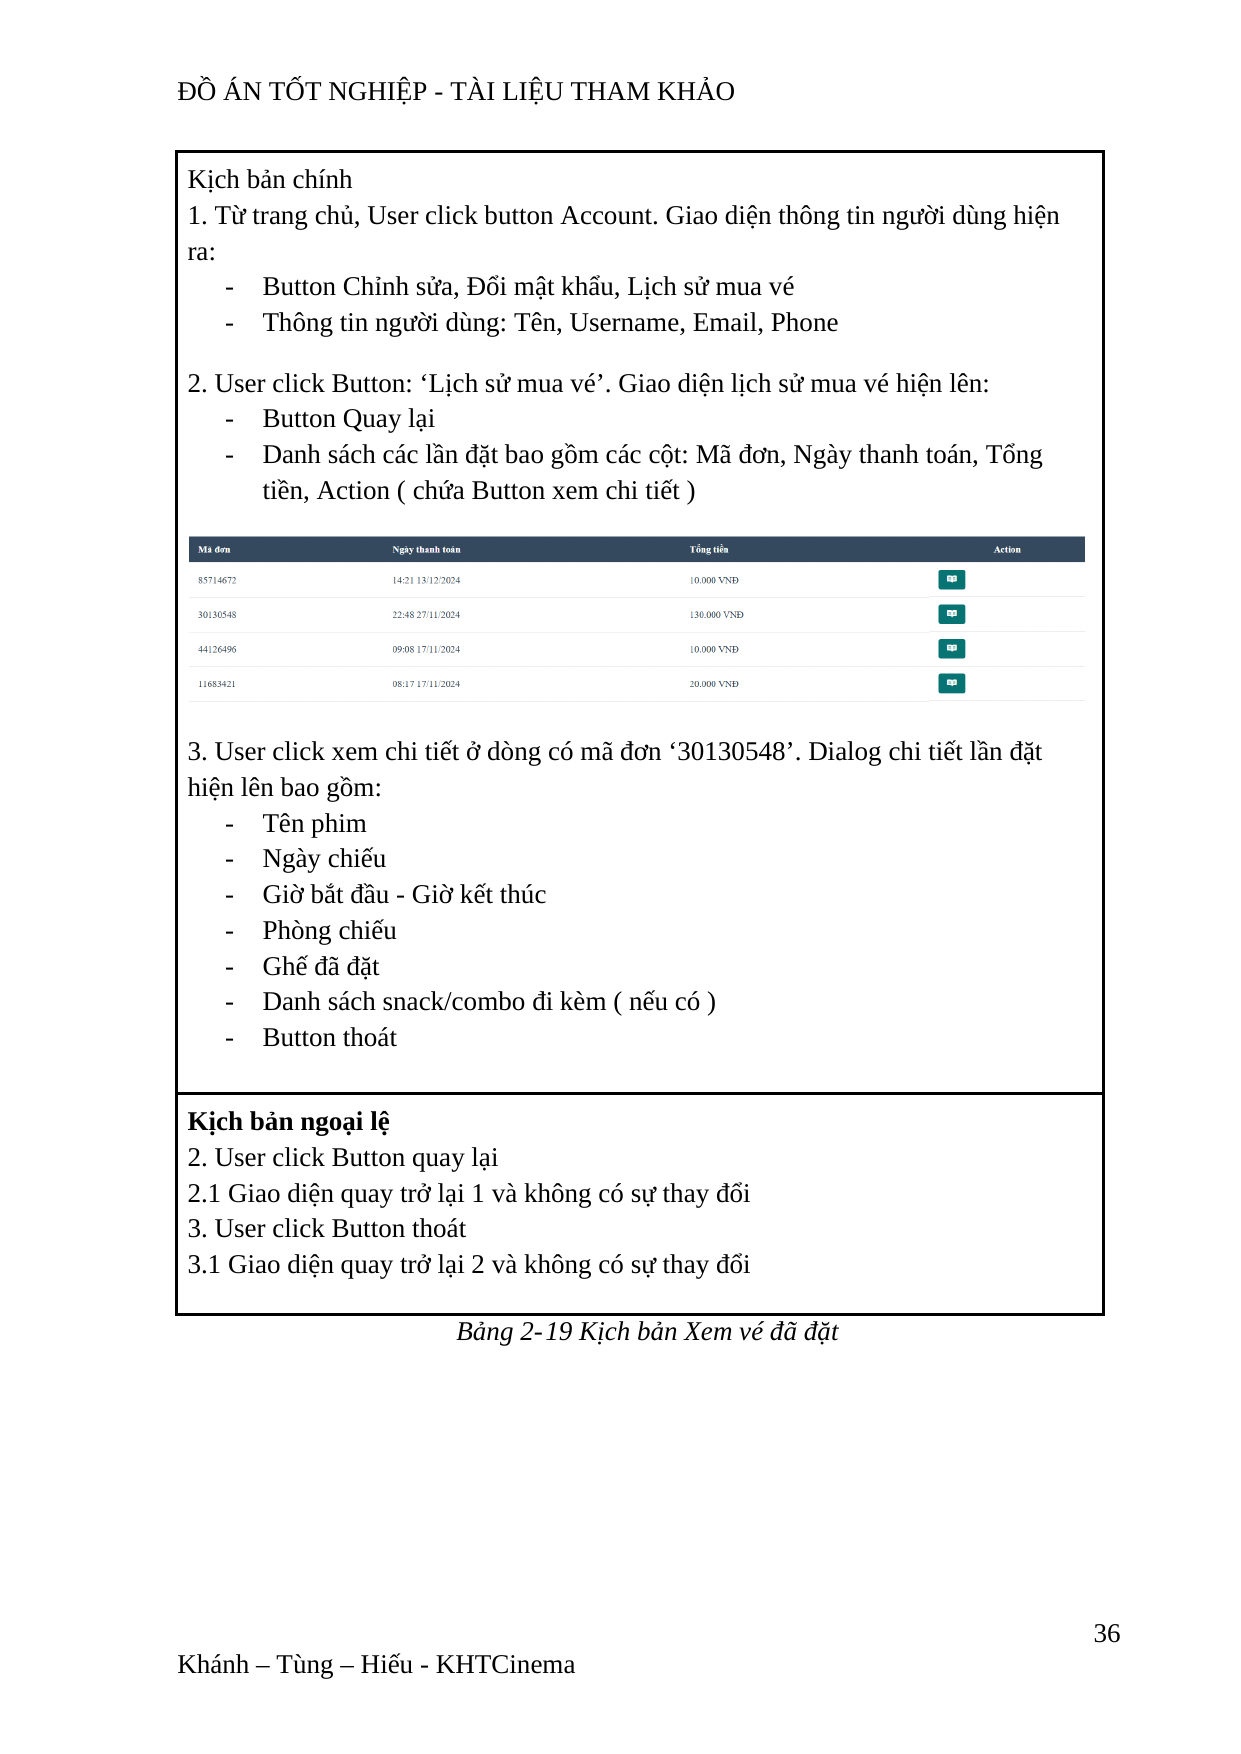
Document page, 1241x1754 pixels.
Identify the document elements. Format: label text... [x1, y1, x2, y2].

table_cell Kịch bản chính 1. Từ trang chủ, User click button Account. Giao diện thông tin người dùng hiện ra: Button Chỉnh sửa, Đổi mật khẩu, Lịch sử mua vé Thông tin người dùng: Tên, Username, Email, Phone 2. User click Button: ‘Lịch sử mua vé’. Giao diện lịch sử mua vé hiện lên: Button Quay lại Danh sách các lần đặt bao gồm các cột: Mã đơn, Ngày thanh toán, Tổng tiền, Action ( chứa Button xem chi tiết ) 3. User click xem chi tiết ở dòng có mã đơn ‘30130548’. Dialog chi tiết lần đặt hiện lên bao gồm: Tên phim Ngày chiếu Giờ bắt đầu - Giờ kết thúc Phòng chiếu Ghế đã đặt Danh sách snack/combo đi kèm ( nếu có ) Button thoát [178, 153, 1102, 1092]
picture [187, 534, 1092, 706]
table_cell Kịch bản ngoại lệ 2. User click Button quay lại 2.1 Giao diện quay trở lại 1 và không có sự thay đổi 3. User click Button thoát 3.1 Giao diện quay trở lại 2 và không có sự thay đổi [178, 1095, 1102, 1312]
